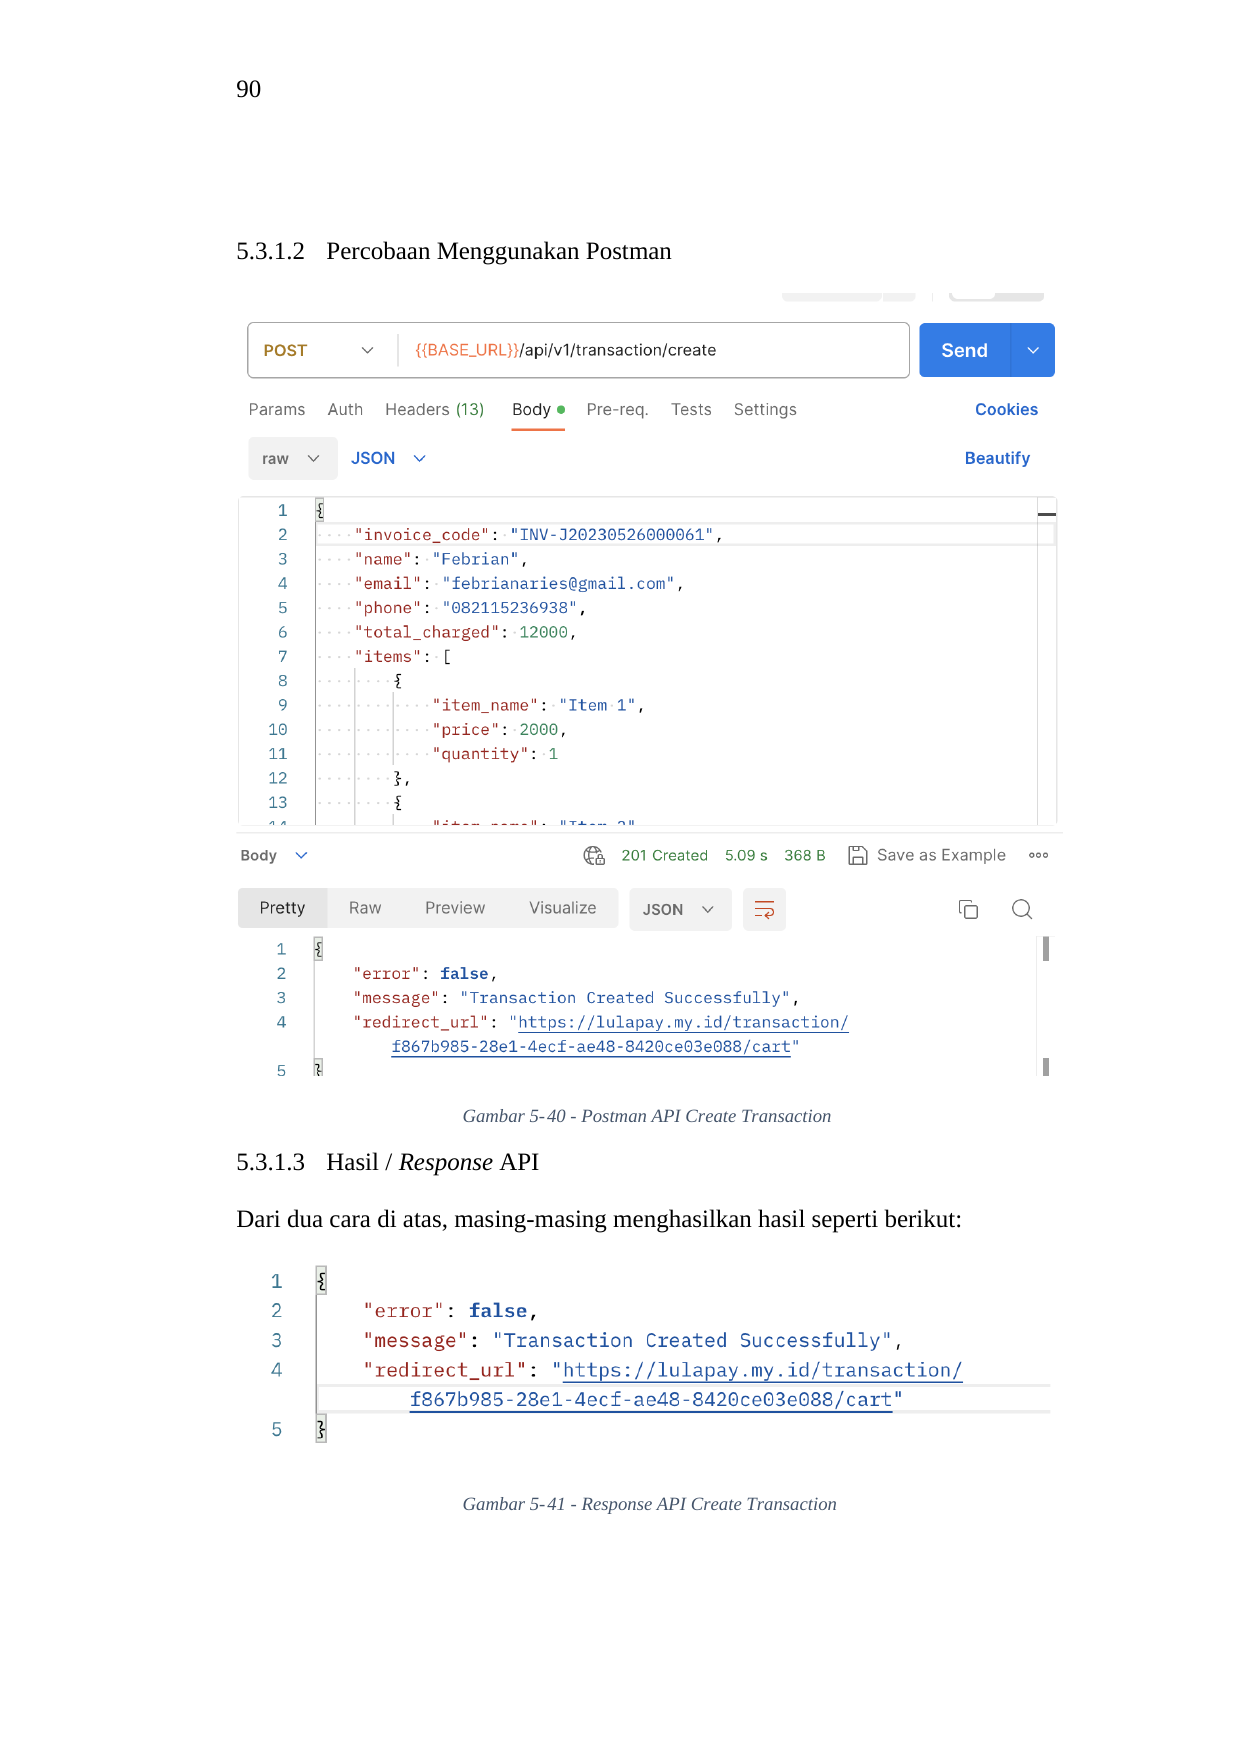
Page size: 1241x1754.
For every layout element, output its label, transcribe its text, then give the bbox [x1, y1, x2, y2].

picture [236, 293, 1063, 1076]
subtitle Percobaan Menggunakan Postman [236, 236, 1063, 265]
text Dari dua cara di atas, masing-masing menghasilkan hasil seperti berikut: [236, 1204, 1063, 1233]
picture [248, 1262, 1051, 1465]
subtitle Hasil / Response API [236, 1147, 1063, 1176]
